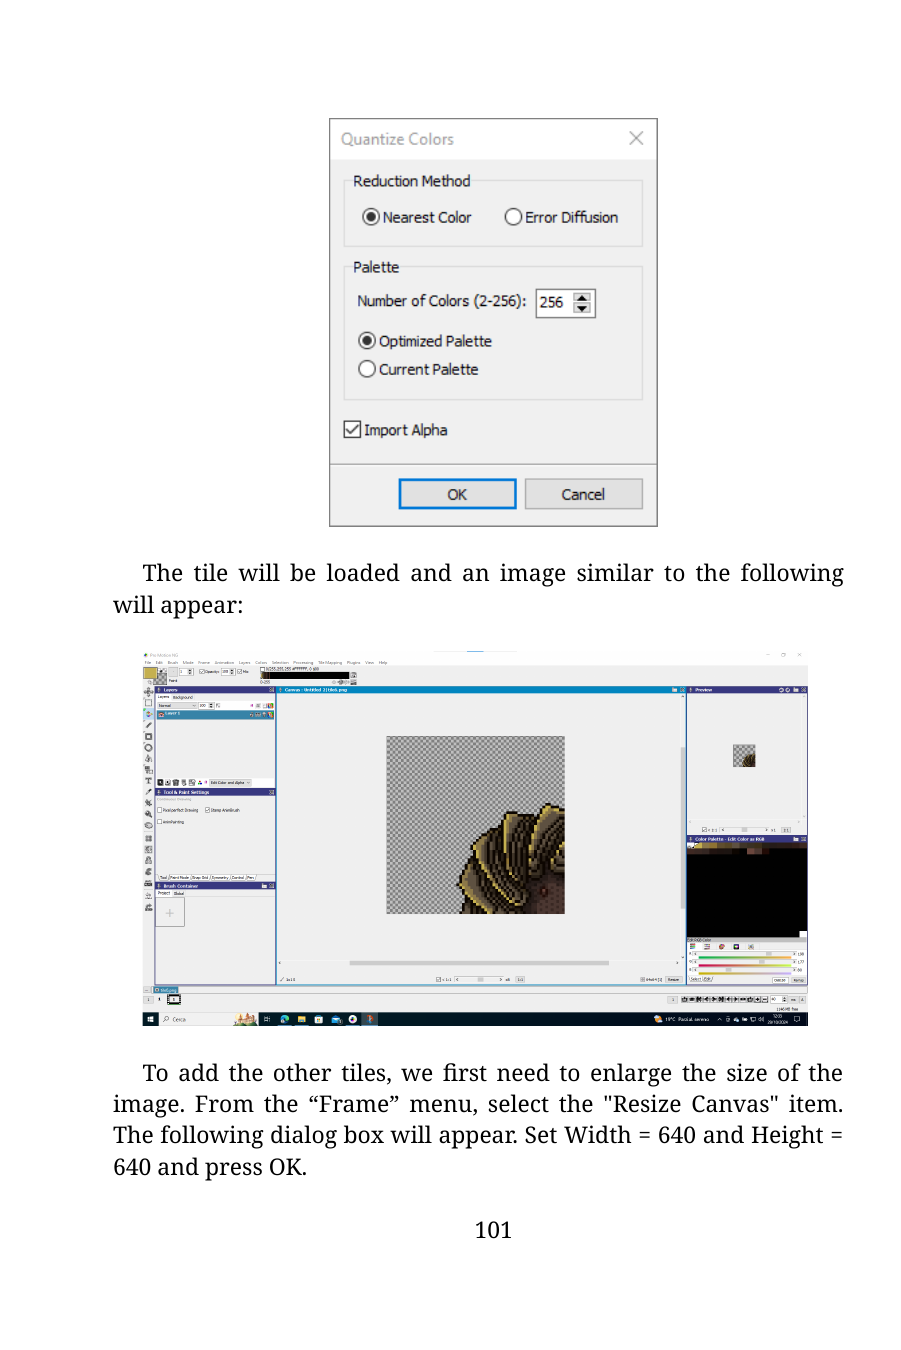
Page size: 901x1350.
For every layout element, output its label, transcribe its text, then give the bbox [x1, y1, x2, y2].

text The tile will be loaded and an image similar to the following will appear: [113, 557, 844, 620]
picture [329, 118, 658, 527]
text To add the other tiles, we first need to enlarge the size of the image. From the “Frame” menu, select the "Resize Canvas" item. The following dialog box will appear. Set Width = 640 and Height = 640 and press OK. [113, 1057, 844, 1182]
picture [142, 651, 808, 1026]
